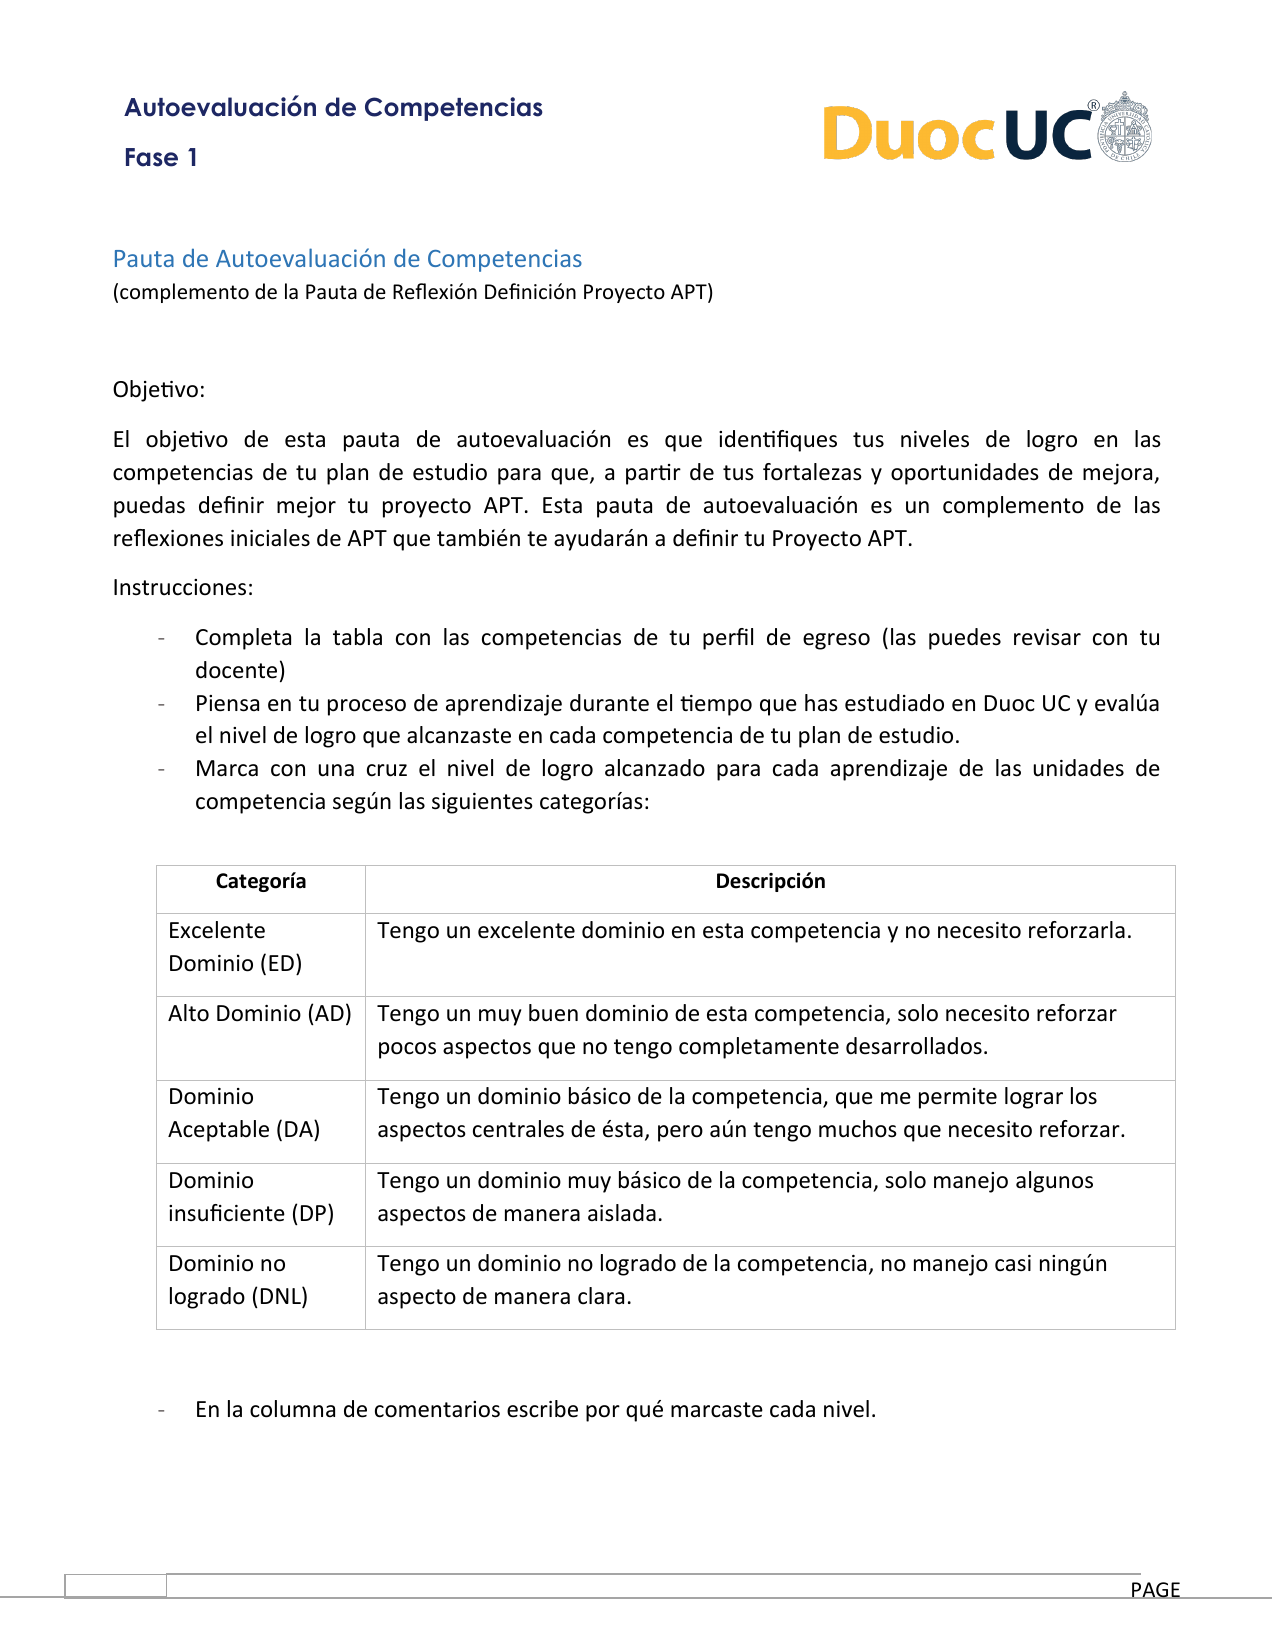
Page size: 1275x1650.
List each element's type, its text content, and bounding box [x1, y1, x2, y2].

list Piensa en tu proceso de aprendizaje durante el tiempo que has estudiado en Duoc UC y evalúa el nivel de logro que alcanzaste en cada competencia de tu plan de estudio. [157, 687, 1163, 750]
subtitle Pauta de Autoevaluación de Competencias [112, 241, 1163, 274]
list En la columna de comentarios escribe por qué marcaste cada nivel. [157, 1393, 1163, 1424]
table_cell Dominio insuficiente (DP) [157, 1164, 365, 1246]
text (complemento de la Pauta de Reflexión Definición Proyecto APT) [112, 277, 1163, 305]
table_cell Dominio no logrado (DNL) [157, 1247, 365, 1329]
table_header Categoría [157, 866, 365, 913]
list Marca con una cruz el nivel de logro alcanzado para cada aprendizaje de las unidades de competencia según las siguientes categorías: [157, 752, 1163, 816]
table_cell Excelente Dominio (ED) [157, 914, 365, 996]
table_cell Alto Dominio (AD) [157, 997, 365, 1079]
picture [824, 91, 1152, 162]
table_cell Tengo un dominio básico de la competencia, que me permite lograr los aspectos centrales de ésta, pero aún tengo muchos que necesito reforzar. [366, 1081, 1175, 1163]
list Completa la tabla con las competencias de tu perfil de egreso (las puedes revisar con tu docente) [157, 621, 1163, 684]
text Objetivo: [112, 373, 1163, 404]
text Instrucciones: [112, 571, 1163, 602]
table_cell Tengo un muy buen dominio de esta competencia, solo necesito reforzar pocos aspectos que no tengo completamente desarrollados. [366, 997, 1175, 1079]
table_cell Tengo un dominio muy básico de la competencia, solo manejo algunos aspectos de manera aislada. [366, 1164, 1175, 1246]
table_cell Tengo un dominio no logrado de la competencia, no manejo casi ningún aspecto de manera clara. [366, 1247, 1175, 1329]
text El objetivo de esta pauta de autoevaluación es que identifiques tus niveles de logro en las competencias de tu plan de estudio para que, a partir de tus fortalezas y oportunidades de mejora, puedas definir mejor tu proyecto APT. Esta pauta de autoevaluación es un complemento de las reflexiones iniciales de APT que también te ayudarán a definir tu Proyecto APT. [112, 423, 1163, 552]
table_header Descripción [366, 866, 1175, 913]
table_cell Dominio Aceptable (DA) [157, 1081, 365, 1163]
table_cell Tengo un excelente dominio en esta competencia y no necesito reforzarla. [366, 914, 1175, 996]
